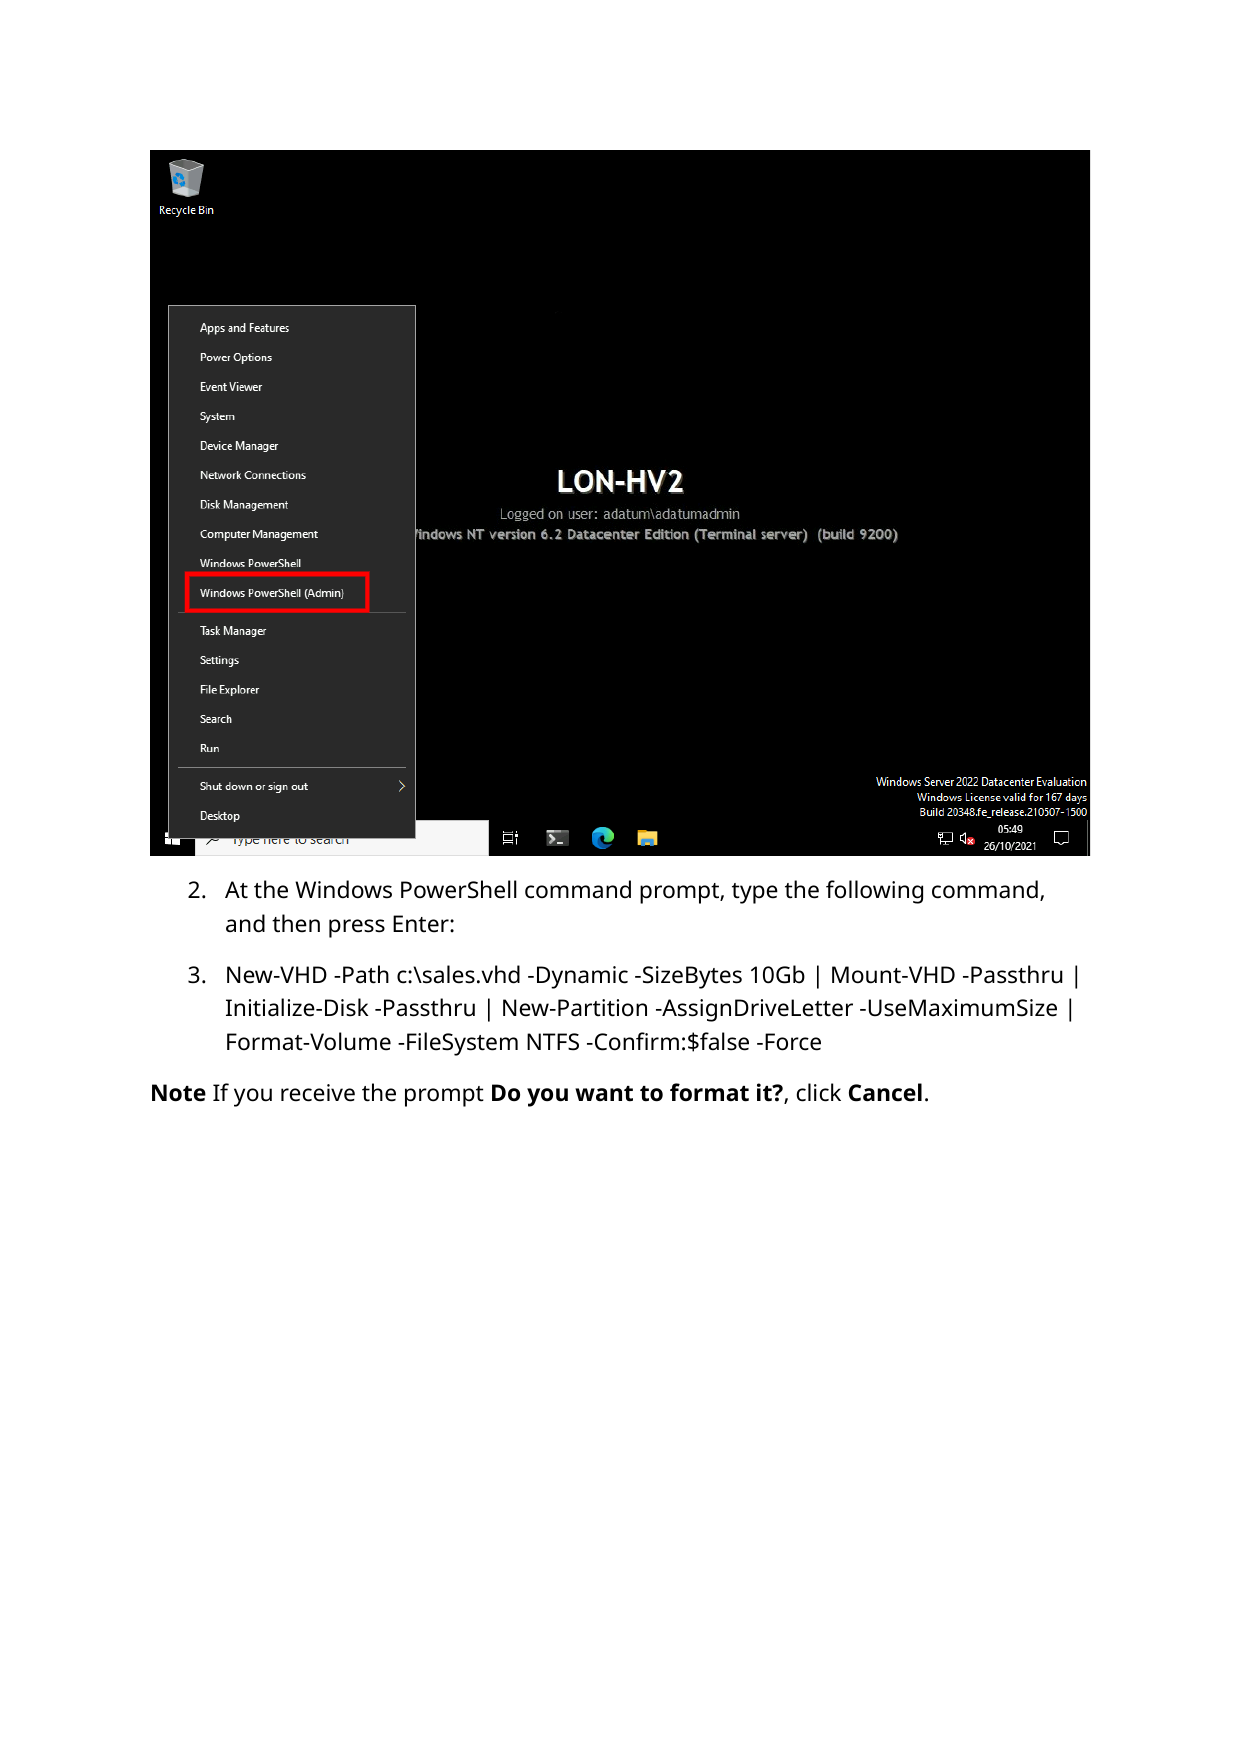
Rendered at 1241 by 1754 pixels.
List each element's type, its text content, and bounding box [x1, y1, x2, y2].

list New-VHD -Path c:\sales.vhd -Dynamic -SizeBytes 10Gb | Mount-VHD -Passthru | Initialize-Disk -Passthru | New-Partition -AssignDriveLetter -UseMaximumSize | Format-Volume -FileSystem NTFS -Confirm:$false -Force [187, 958, 1090, 1057]
text Note If you receive the prompt Do you want to format it?, click Cancel. [150, 1076, 1090, 1108]
picture [150, 150, 1091, 856]
list At the Windows PowerShell command prompt, type the following command, and then press Enter: [187, 874, 1090, 939]
